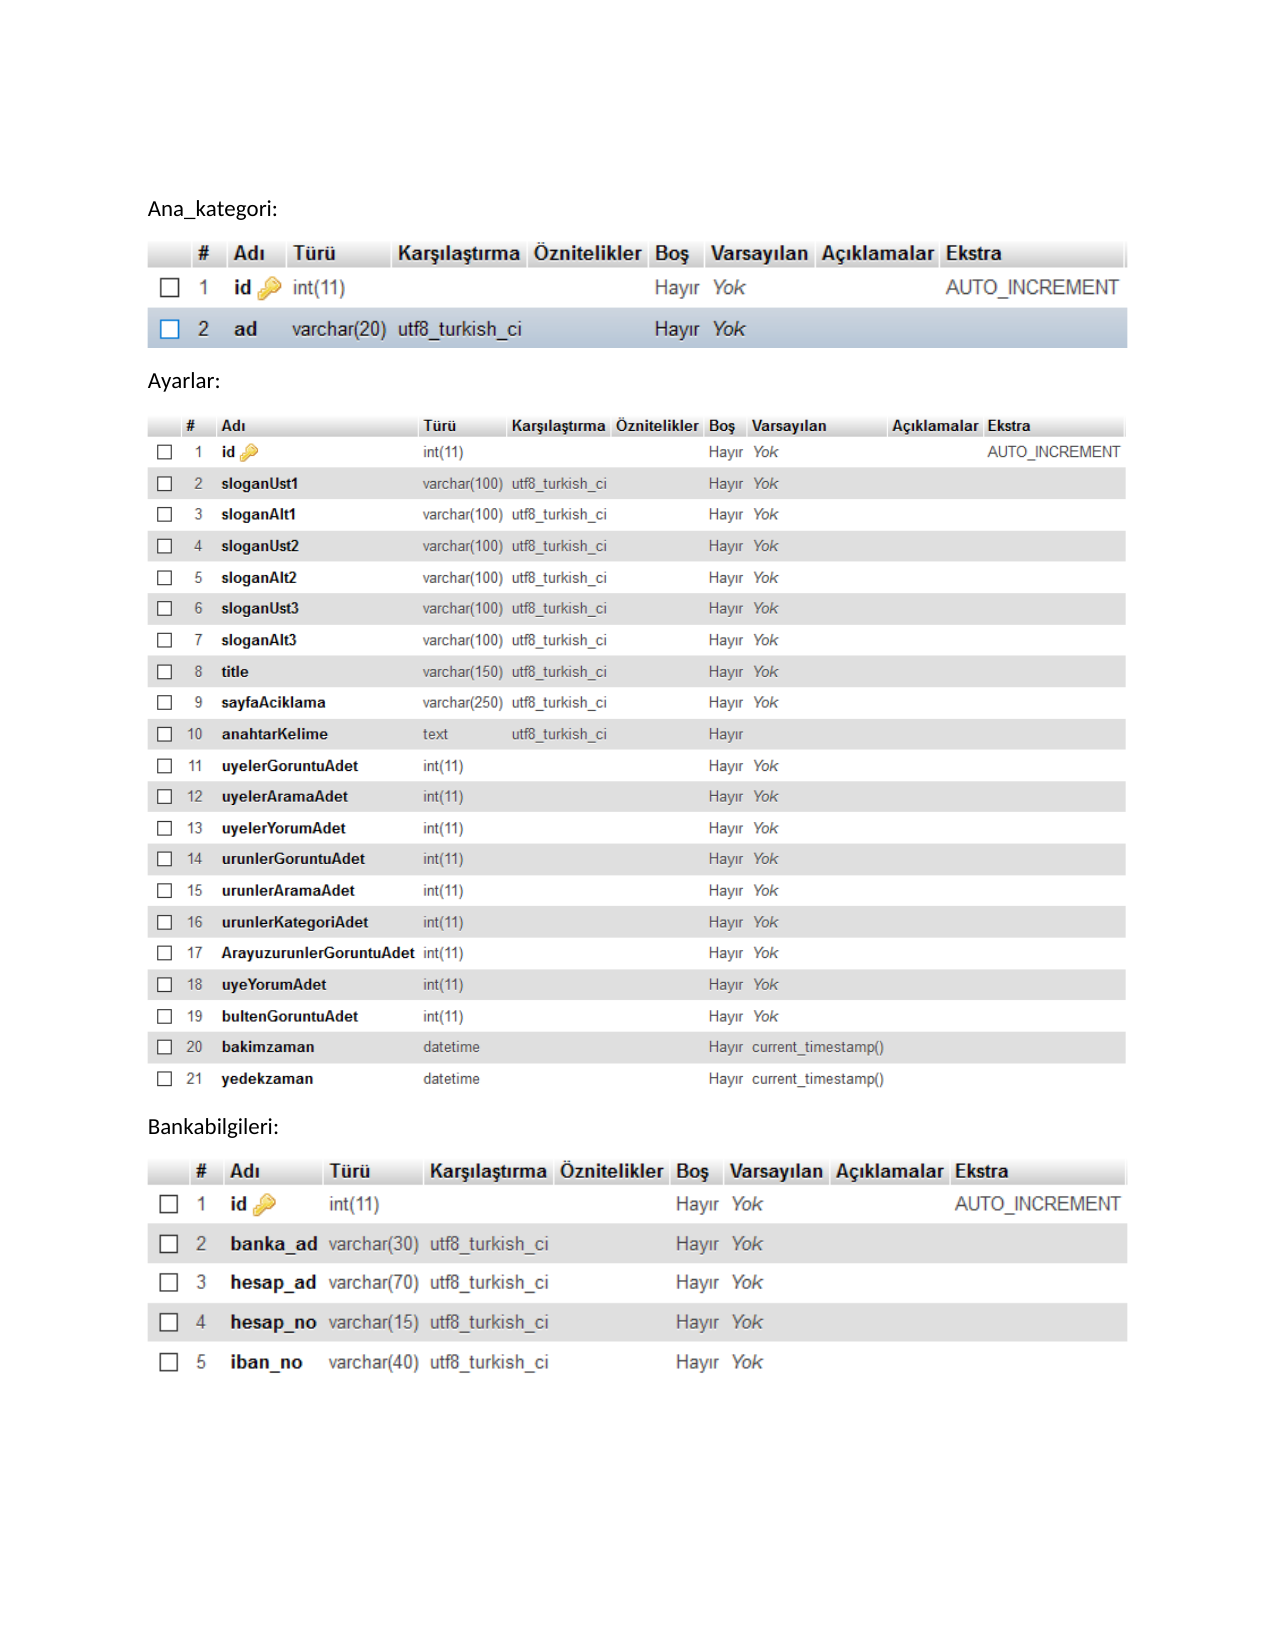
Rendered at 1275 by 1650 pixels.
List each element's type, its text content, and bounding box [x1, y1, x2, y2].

picture [147, 413, 1126, 1093]
text Bankabilgileri: [148, 1112, 1127, 1140]
text Ayarlar: [148, 366, 1127, 394]
picture [147, 1158, 1128, 1383]
picture [147, 241, 1128, 348]
text Ana_kategori: [148, 194, 1127, 222]
